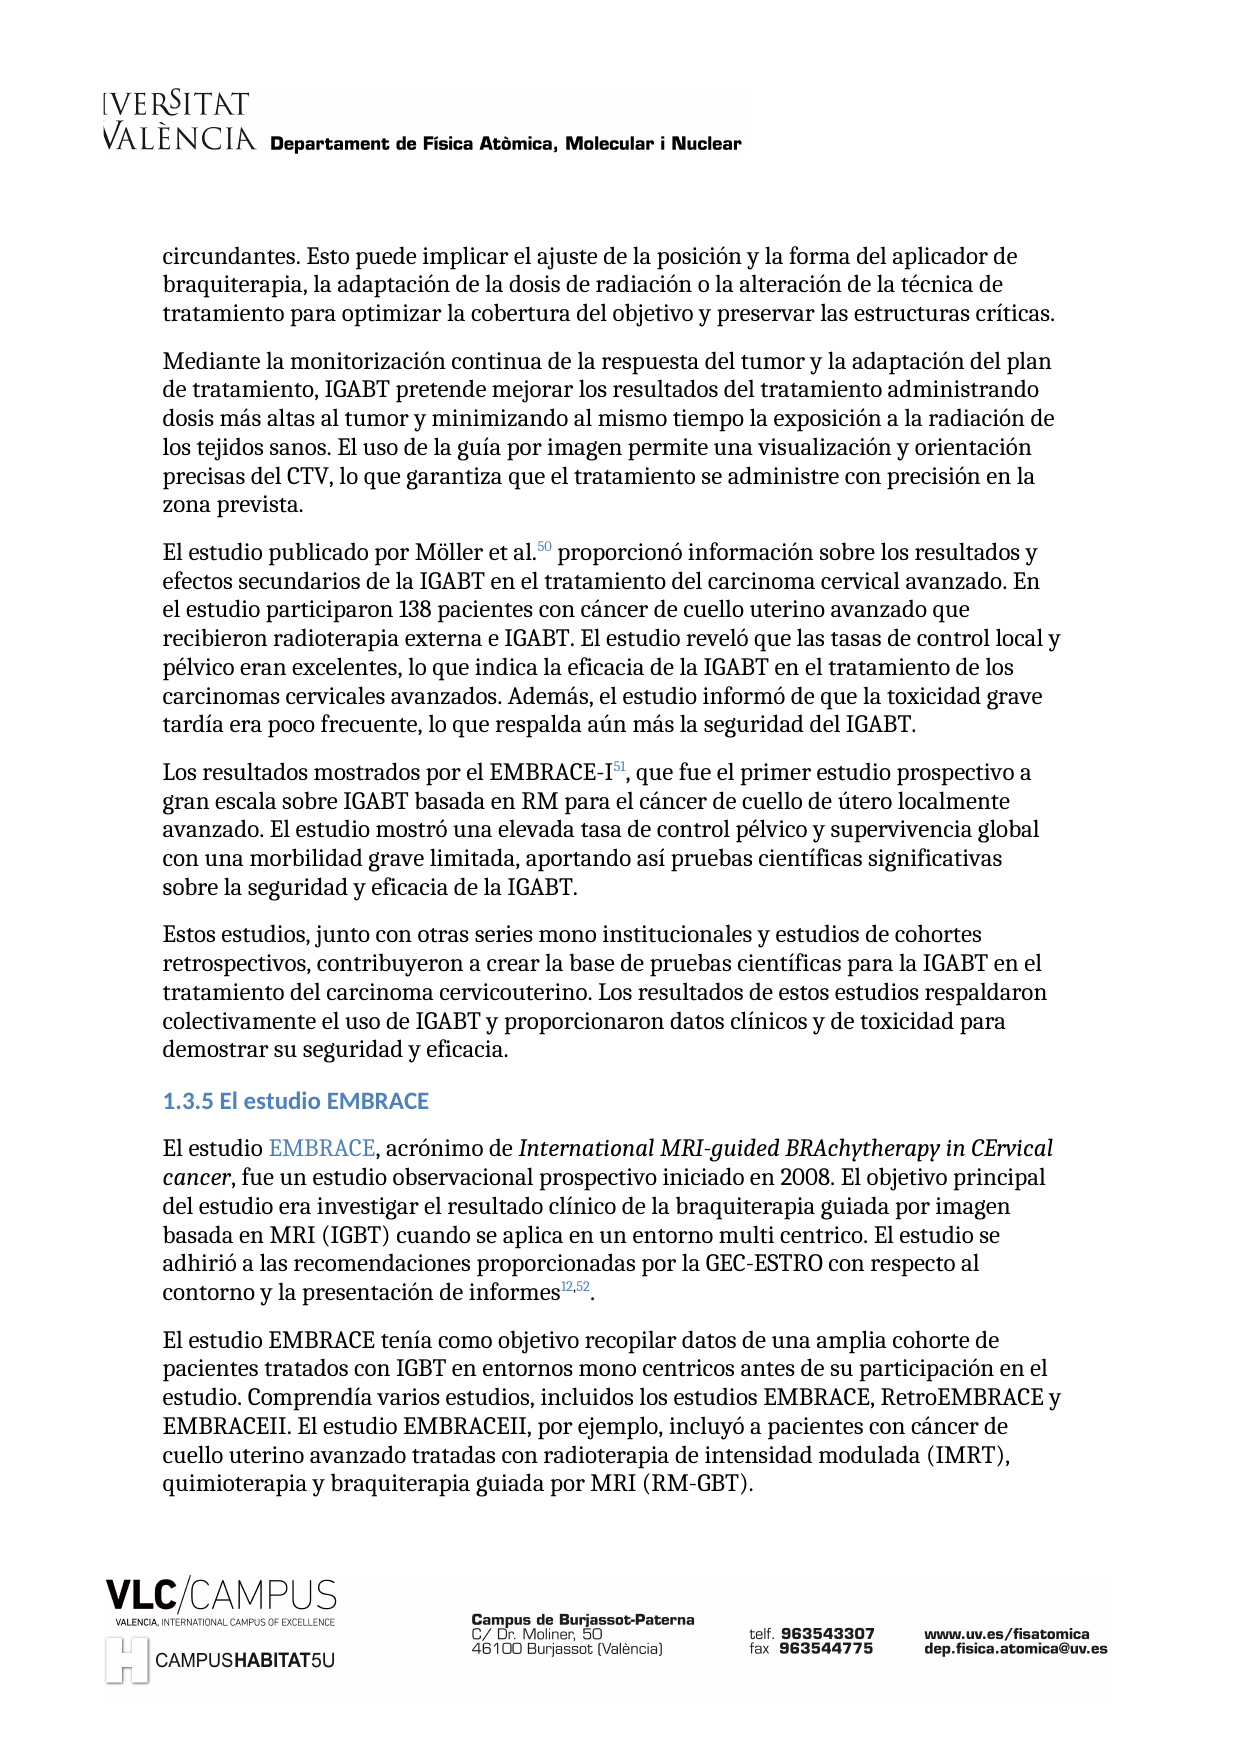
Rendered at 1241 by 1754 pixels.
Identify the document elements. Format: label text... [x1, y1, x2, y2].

text El estudio publicado por Möller et al.50 proporcionó información sobre los resultados y efectos secundarios de la IGABT en el tratamiento del carcinoma cervical avanzado. En el estudio participaron 138 pacientes con cáncer de cuello uterino avanzado que recibieron radioterapia externa e IGABT. El estudio reveló que las tasas de control local y pélvico eran excelentes, lo que indica la eficacia de la IGABT en el tratamiento de los carcinomas cervicales avanzados. Además, el estudio informó de que la toxicidad grave tardía era poco frecuente, lo que respalda aún más la seguridad del IGABT. [162, 538, 1063, 739]
text El estudio EMBRACE tenía como objetivo recopilar datos de una amplia cohorte de pacientes tratados con IGBT en entornos mono centricos antes de su participación en el estudio. Comprendía varios estudios, incluidos los estudios EMBRACE, RetroEMBRACE y EMBRACEII. El estudio EMBRACEII, por ejemplo, incluyó a pacientes con cáncer de cuello uterino avanzado tratadas con radioterapia de intensidad modulada (IMRT), quimioterapia y braquiterapia guiada por MRI (RM-GBT). [162, 1326, 1063, 1498]
text Mediante la monitorización continua de la respuesta del tumor y la adaptación del plan de tratamiento, IGABT pretende mejorar los resultados del tratamiento administrando dosis más altas al tumor y minimizando al mismo tiempo la exposición a la radiación de los tejidos sanos. El uso de la guía por imagen permite una visualización y orientación precisas del CTV, lo que garantiza que el tratamiento se administre con precisión en la zona prevista. [162, 347, 1063, 519]
text Los resultados mostrados por el EMBRACE-I51, que fue el primer estudio prospectivo a gran escala sobre IGABT basada en RM para el cáncer de cuello de útero localmente avanzado. El estudio mostró una elevada tasa de control pélvico y supervivencia global con una morbilidad grave limitada, aportando así pruebas científicas significativas sobre la seguridad y eficacia de la IGABT. [162, 758, 1063, 902]
picture [103, 1575, 1113, 1701]
subtitle 1.3.5 El estudio EMBRACE [162, 1085, 1063, 1116]
text El estudio EMBRACE, acrónimo de International MRI-guided BRAchytherapy in CErvical cancer, fue un estudio observacional prospectivo iniciado en 2008. El objetivo principal del estudio era investigar el resultado clínico de la braquiterapia guiada por imagen basada en MRI (IGBT) cuando se aplica en un entorno multi centrico. El estudio se adhirió a las recomendaciones proporcionadas por la GEC-ESTRO con respecto al contorno y la presentación de informes12,52. [162, 1134, 1063, 1307]
text Estos estudios, junto con otras series mono institucionales y estudios de cohortes retrospectivos, contribuyeron a crear la base de pruebas científicas para la IGABT en el tratamiento del carcinoma cervicouterino. Los resultados de estos estudios respaldaron colectivamente el uso de IGABT y proporcionaron datos clínicos y de toxicidad para demostrar su seguridad y eficacia. [162, 920, 1063, 1064]
picture [103, 87, 748, 156]
